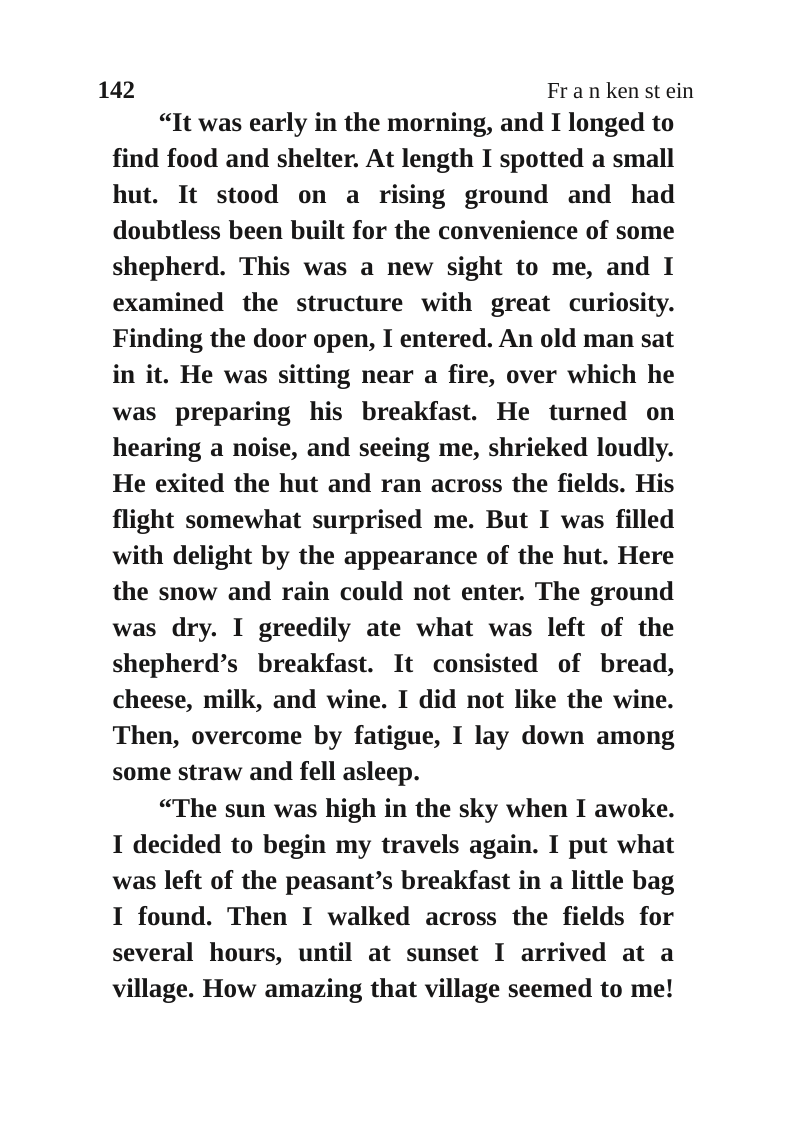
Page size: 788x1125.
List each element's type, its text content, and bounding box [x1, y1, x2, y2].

text “It was early in the morning, and I longed to find food and shelter. At length I spotted a small hut. It stood on a rising ground and had doubtless been built for the convenience of some shepherd. This was a new sight to me, and I examined the structure with great curiosity. Finding the door open, I entered. An old man sat in it. He was sitting near a fire, over which he was preparing his breakfast. He turned on hearing a noise, and seeing me, shrieked loudly. He exited the hut and ran across the fields. His flight somewhat surprised me. But I was filled with delight by the appearance of the hut. Here the snow and rain could not enter. The ground was dry. I greedily ate what was left of the shepherd’s breakfast. It consisted of bread, cheese, milk, and wine. I did not like the wine. Then, overcome by fatigue, I lay down among some straw and fell asleep. [112, 106, 675, 786]
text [112, 792, 675, 1003]
